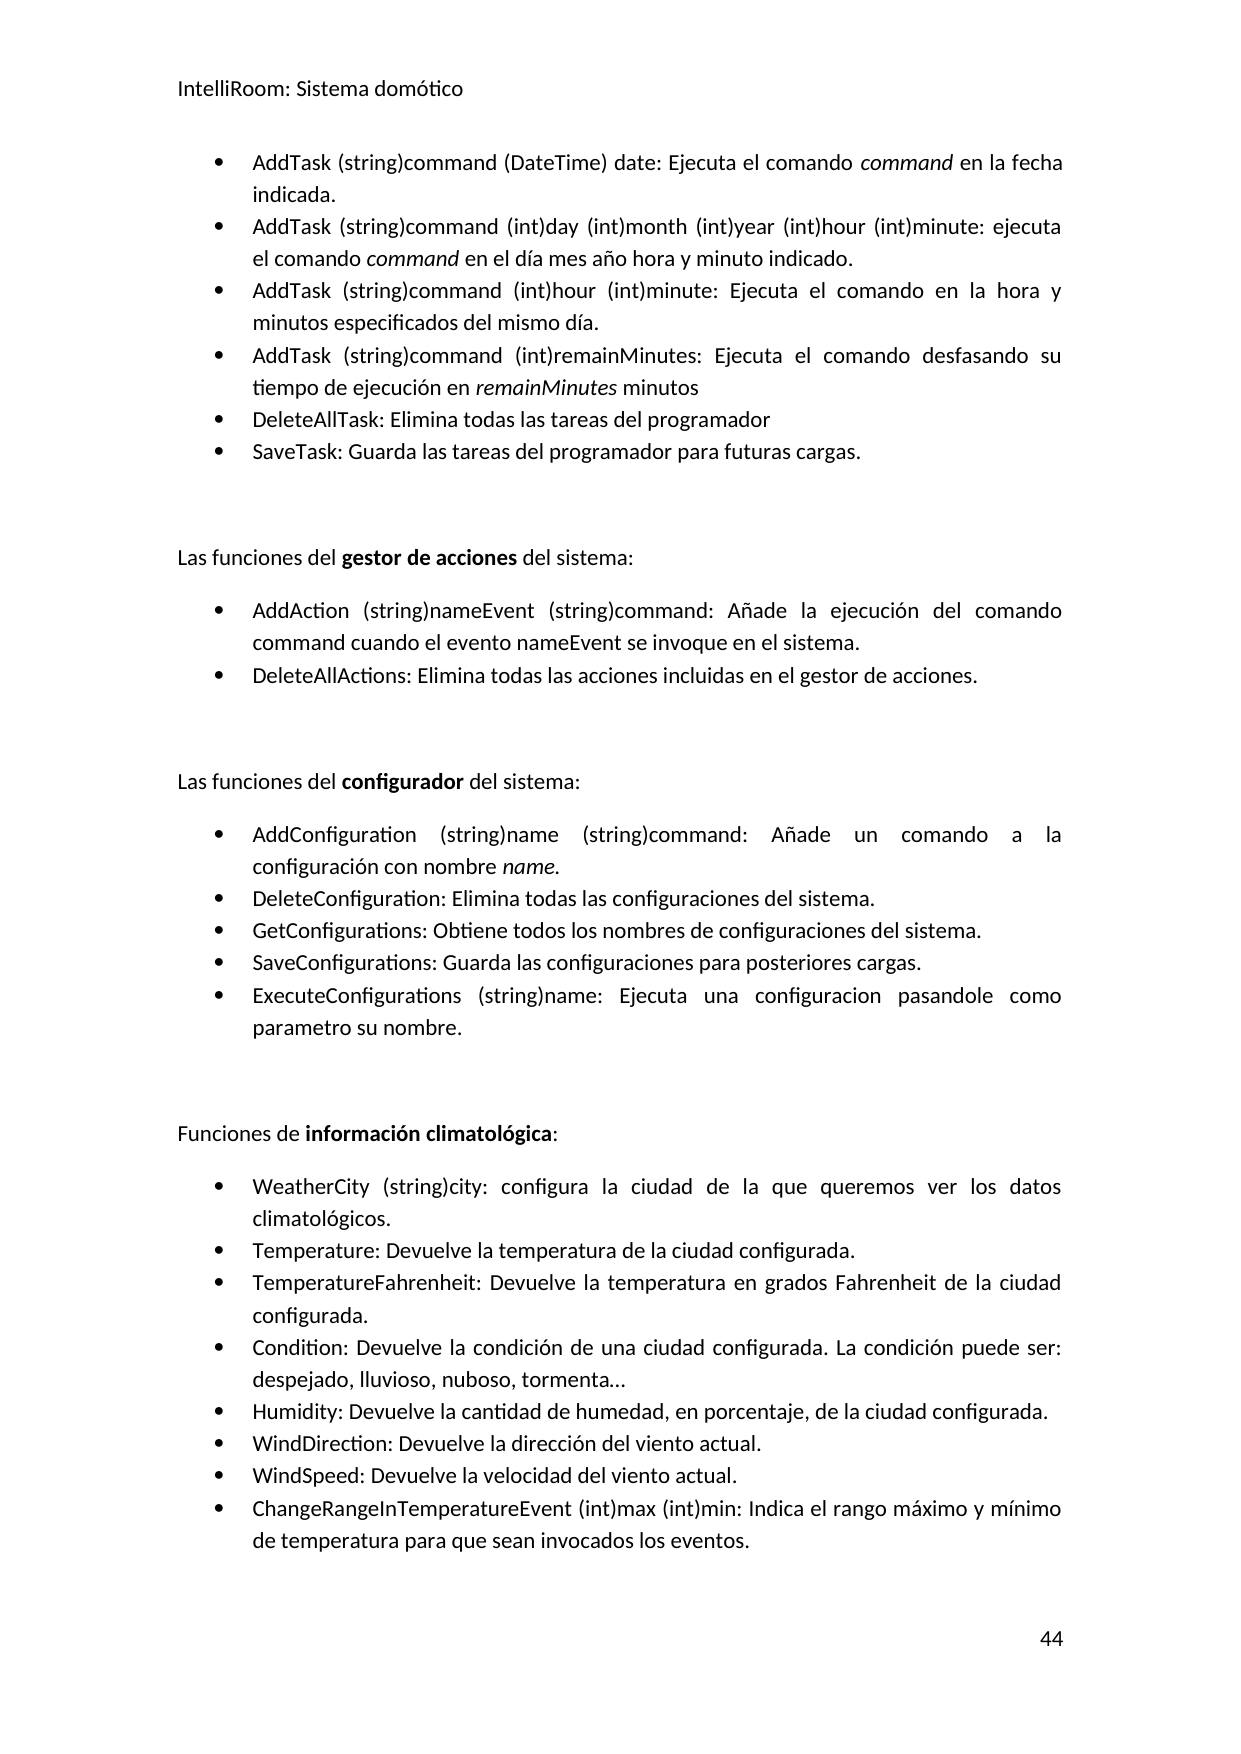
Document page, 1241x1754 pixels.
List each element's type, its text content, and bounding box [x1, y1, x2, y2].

list DeleteAllTask: Elimina todas las tareas del programador [215, 405, 1063, 433]
list Temperature: Devuelve la temperatura de la ciudad configurada. [215, 1236, 1063, 1264]
list TemperatureFahrenheit: Devuelve la temperatura en grados Fahrenheit de la ciudad configurada. [215, 1268, 1063, 1329]
text Las funciones del configurador del sistema: [177, 767, 1063, 795]
text Funciones de información climatológica: [177, 1119, 1063, 1147]
list DeleteAllActions: Elimina todas las acciones incluidas en el gestor de acciones. [215, 661, 1063, 689]
list AddConfiguration (string)name (string)command: Añade un comando a la configuración con nombre name. [215, 820, 1063, 880]
text Las funciones del gestor de acciones del sistema: [177, 543, 1063, 571]
list AddTask (string)command (int)remainMinutes: Ejecuta el comando desfasando su tiempo de ejecución en remainMinutes minutos [215, 341, 1063, 401]
list Humidity: Devuelve la cantidad de humedad, en porcentaje, de la ciudad configurada. [215, 1397, 1063, 1425]
list AddTask (string)command (int)day (int)month (int)year (int)hour (int)minute: ejecuta el comando command en el día mes año hora y minuto indicado. [215, 212, 1063, 272]
list SaveConfigurations: Guarda las configuraciones para posteriores cargas. [215, 948, 1063, 977]
list WindDirection: Devuelve la dirección del viento actual. [215, 1429, 1063, 1457]
list AddTask (string)command (DateTime) date: Ejecuta el comando command en la fecha indicada. [215, 148, 1063, 208]
list WindSpeed: Devuelve la velocidad del viento actual. [215, 1462, 1063, 1490]
list ExecuteConfigurations (string)name: Ejecuta una configuracion pasandole como parametro su nombre. [215, 981, 1063, 1041]
list AddAction (string)nameEvent (string)command: Añade la ejecución del comando command cuando el evento nameEvent se invoque en el sistema. [215, 596, 1063, 657]
list SaveTask: Guarda las tareas del programador para futuras cargas. [215, 437, 1063, 465]
list GetConfigurations: Obtiene todos los nombres de configuraciones del sistema. [215, 916, 1063, 944]
list DeleteConfiguration: Elimina todas las configuraciones del sistema. [215, 884, 1063, 912]
list WeatherCity (string)city: configura la ciudad de la que queremos ver los datos climatológicos. [215, 1172, 1063, 1232]
list Condition: Devuelve la condición de una ciudad configurada. La condición puede ser: despejado, lluvioso, nuboso, tormenta… [215, 1333, 1063, 1393]
list ChangeRangeInTemperatureEvent (int)max (int)min: Indica el rango máximo y mínimo de temperatura para que sean invocados los eventos. [215, 1494, 1063, 1554]
list AddTask (string)command (int)hour (int)minute: Ejecuta el comando en la hora y minutos especificados del mismo día. [215, 276, 1063, 337]
